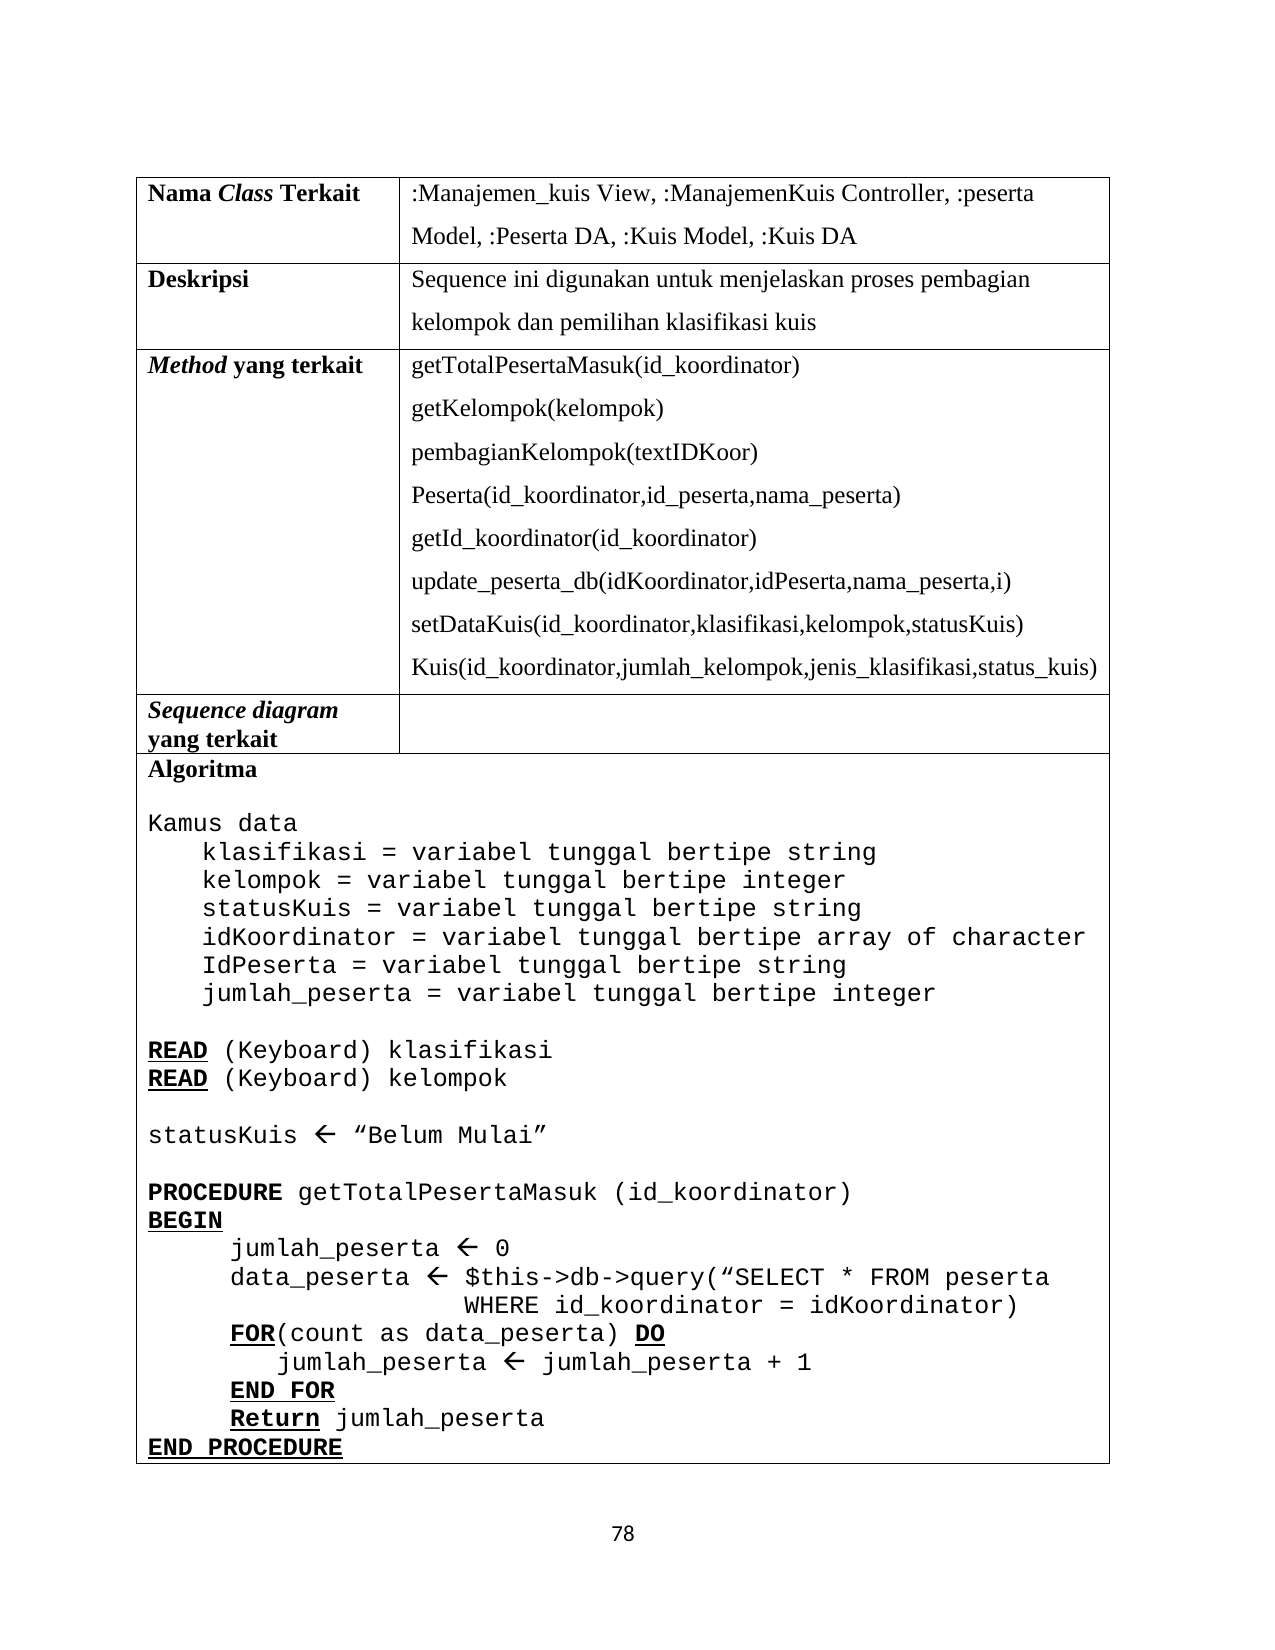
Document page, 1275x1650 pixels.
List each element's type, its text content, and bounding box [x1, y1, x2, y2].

table_cell [400, 695, 1109, 753]
table_cell Nama Class Terkait [137, 178, 399, 263]
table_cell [137, 754, 1109, 1462]
table_cell :Manajemen_kuis View, :ManajemenKuis Controller, :peserta Model, :Peserta DA, :Kuis Model, :Kuis DA [400, 178, 1109, 263]
table_cell Sequence ini digunakan untuk menjelaskan proses pembagian kelompok dan pemilihan klasifikasi kuis [400, 264, 1109, 349]
table_cell getTotalPesertaMasuk(id_koordinator) getKelompok(kelompok) pembagianKelompok(textIDKoor) Peserta(id_koordinator,id_peserta,nama_peserta) getId_koordinator(id_koordinator) update_peserta_db(idKoordinator,idPeserta,nama_peserta,i) setDataKuis(id_koordinator,klasifikasi,kelompok,statusKuis) Kuis(id_koordinator,jumlah_kelompok,jenis_klasifikasi,status_kuis) [400, 350, 1109, 694]
table_cell Method yang terkait [137, 350, 399, 694]
table_cell Deskripsi [137, 264, 399, 349]
table_cell Sequence diagram yang terkait [137, 695, 399, 753]
